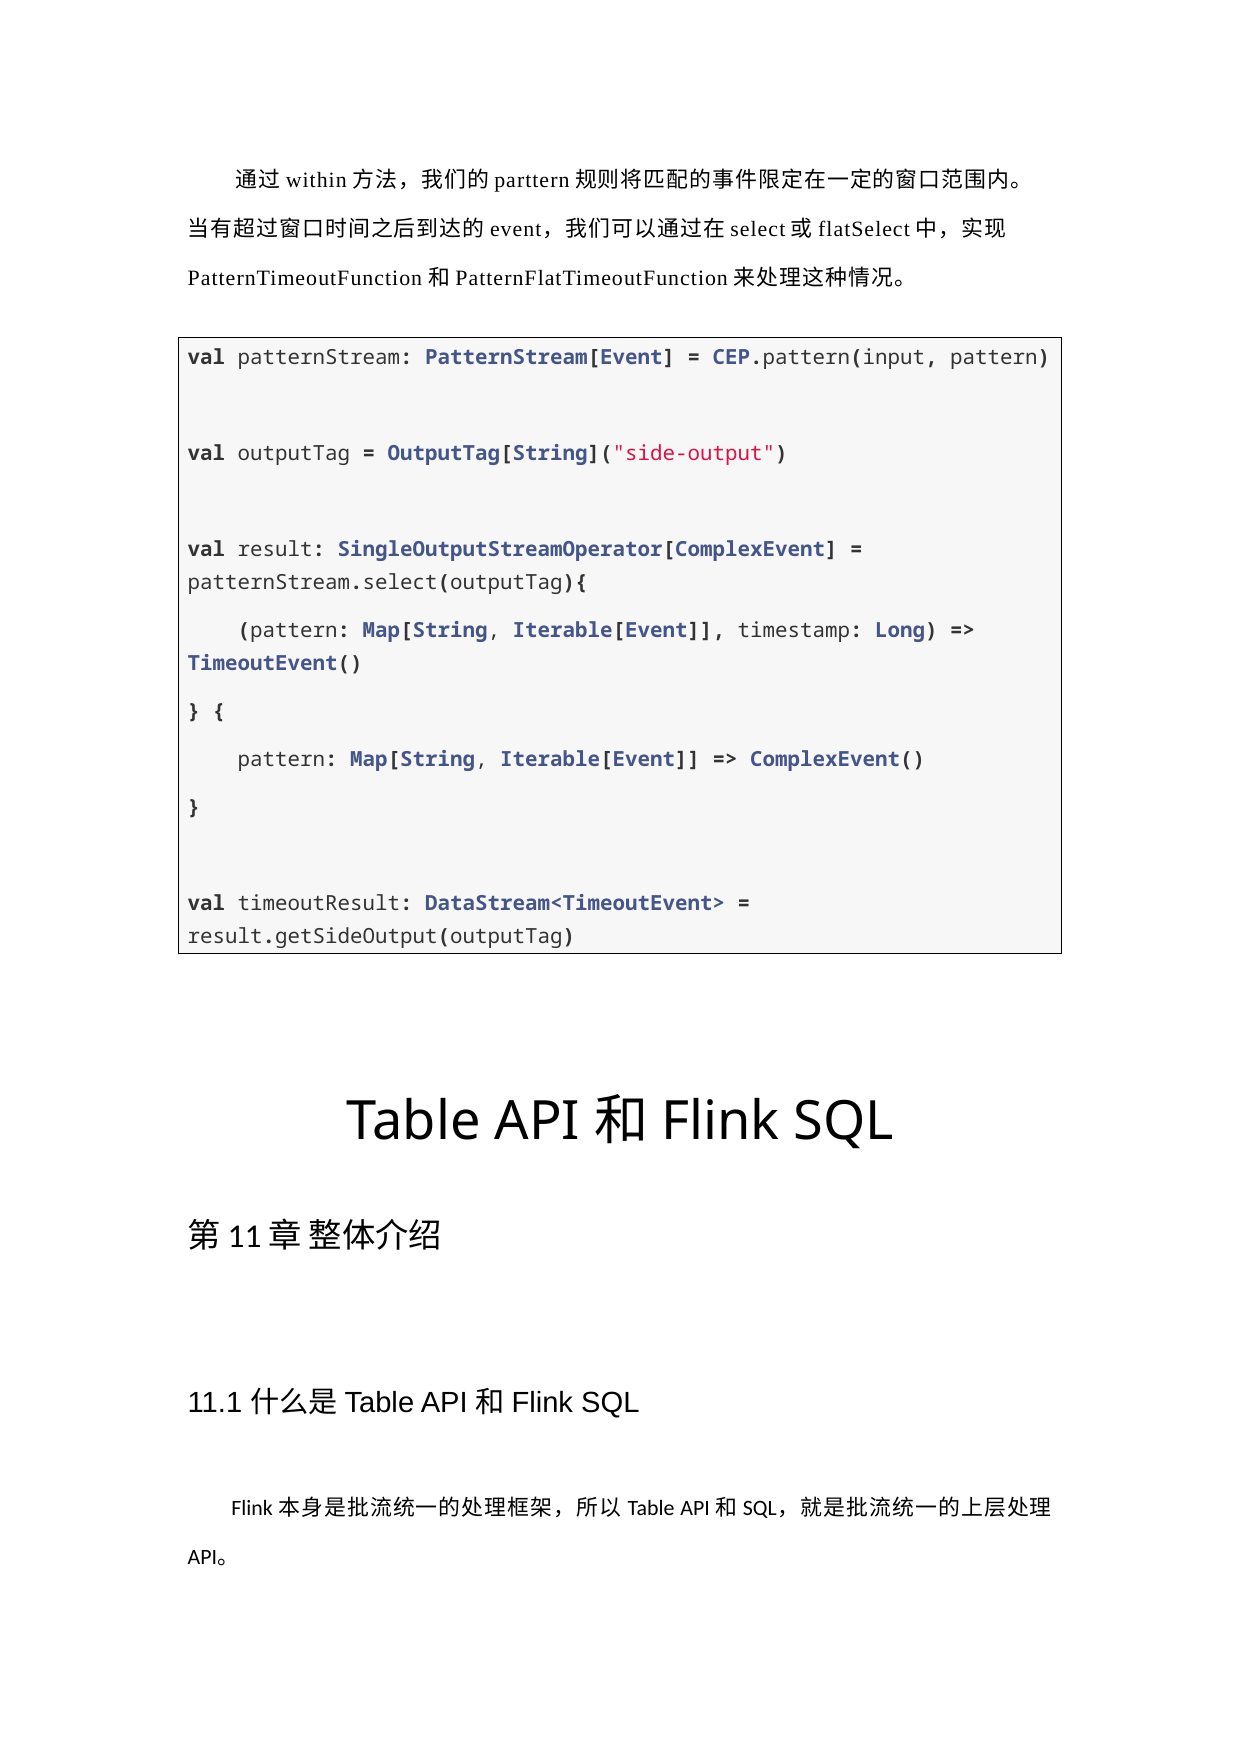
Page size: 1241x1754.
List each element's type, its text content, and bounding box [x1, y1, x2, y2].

text (pattern: Map[String, Iterable[Event]], timestamp: Long) => TimeoutEvent() [179, 610, 1061, 678]
text Flink本身是批流统一的处理框架，所以Table API和SQL，就是批流统一的上层处理API。 [187, 1490, 1053, 1571]
text val outputTag = OutputTag[String]("side-output") [179, 433, 1061, 469]
subtitle 11.1 什么是 Table API 和 Flink SQL [187, 1367, 1053, 1432]
text pattern: Map[String, Iterable[Event]] => ComplexEvent() [179, 739, 1061, 774]
text val timeoutResult: DataStream<TimeoutEvent> = result.getSideOutput(outputTag) [179, 883, 1061, 953]
text } [179, 787, 1061, 823]
text val patternStream: PatternStream[Event] = CEP.pattern(input, pattern) [179, 338, 1061, 373]
text val result: SingleOutputStreamOperator[ComplexEvent] = patternStream.select(outputTag){ [179, 529, 1061, 598]
text } { [179, 691, 1061, 726]
text 通过within方法，我们的parttern规则将匹配的事件限定在一定的窗口范围内。当有超过窗口时间之后到达的event，我们可以通过在select或flatSelect中，实现PatternTimeoutFunction和PatternFlatTimeoutFunction来处理这种情况。 [187, 162, 1053, 292]
text Table API 和 Flink SQL [187, 1068, 1053, 1165]
subtitle 第11章 整体介绍 [187, 1201, 1053, 1266]
